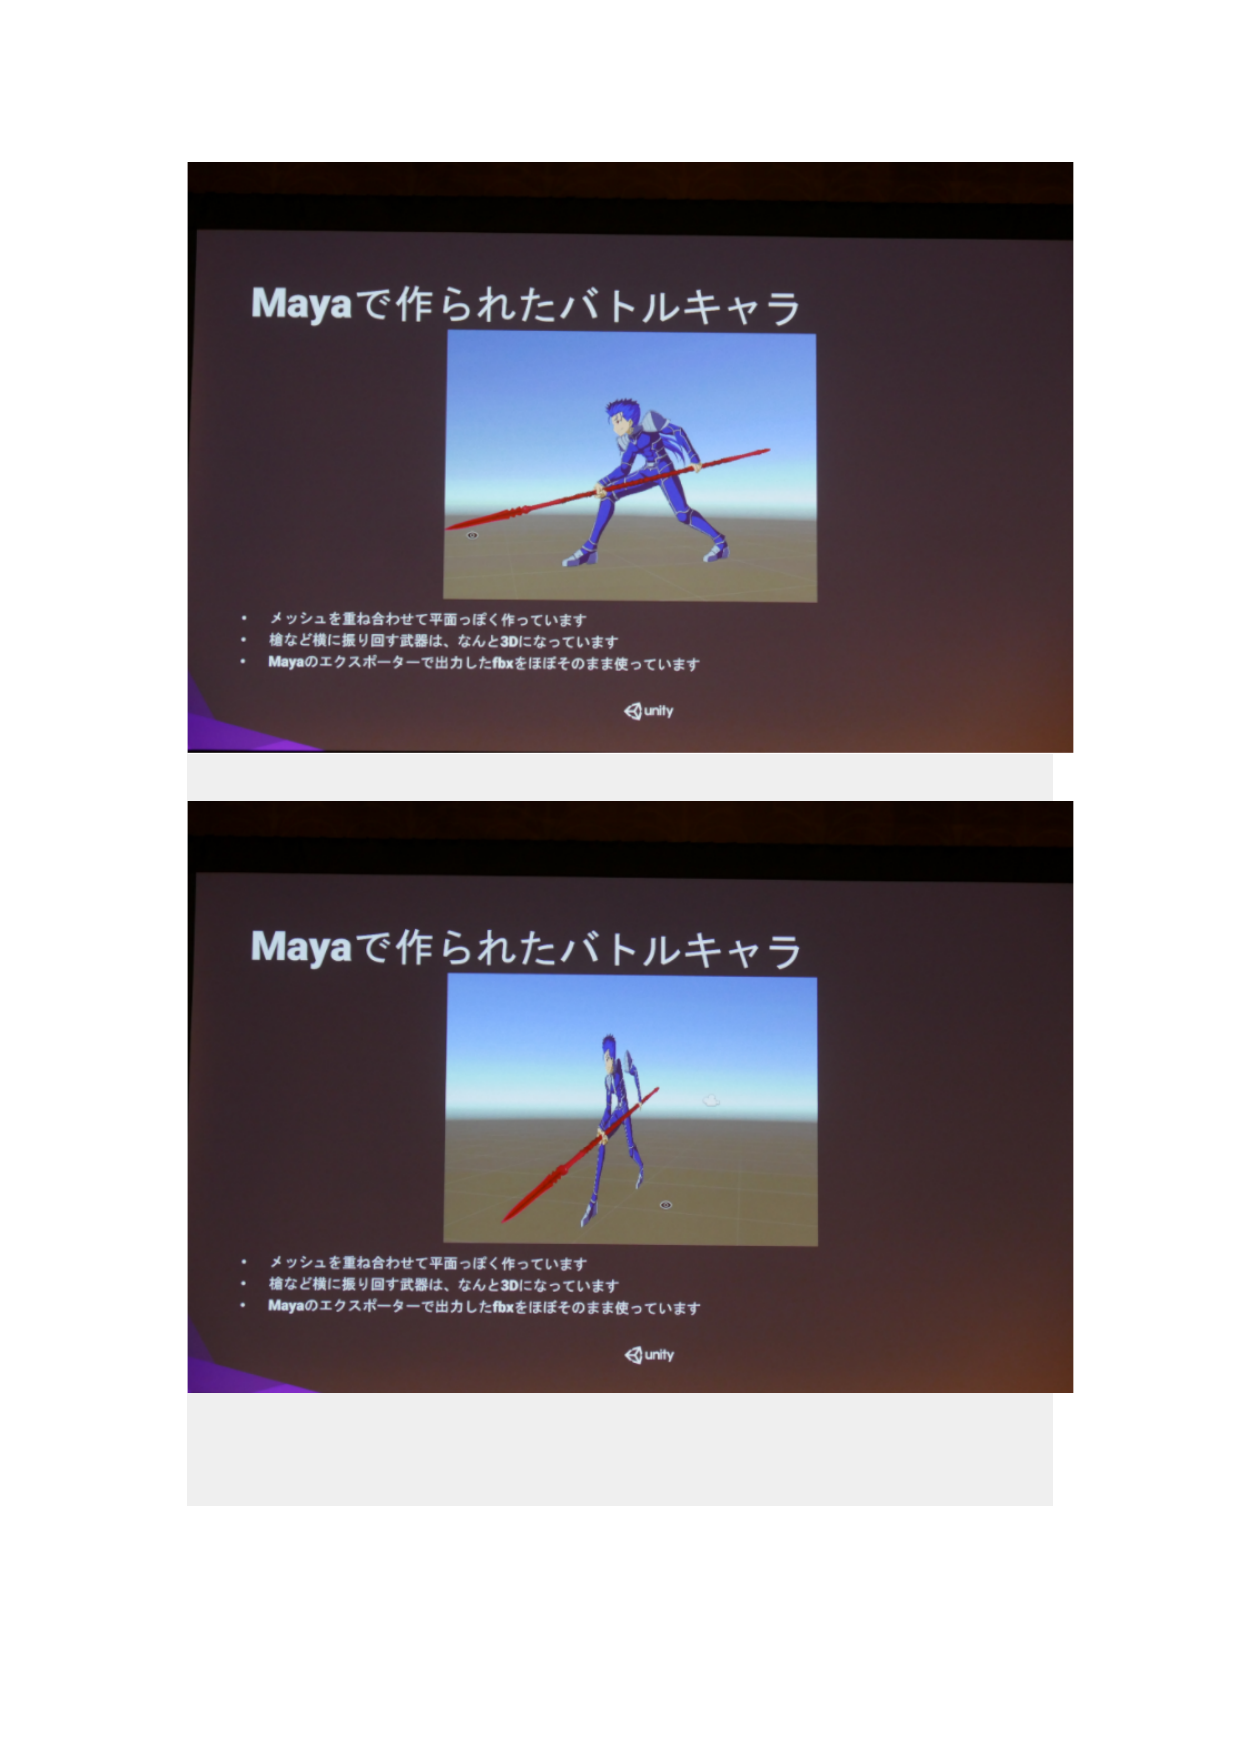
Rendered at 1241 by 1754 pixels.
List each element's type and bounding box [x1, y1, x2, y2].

picture [187, 801, 1074, 1393]
picture [187, 162, 1074, 754]
